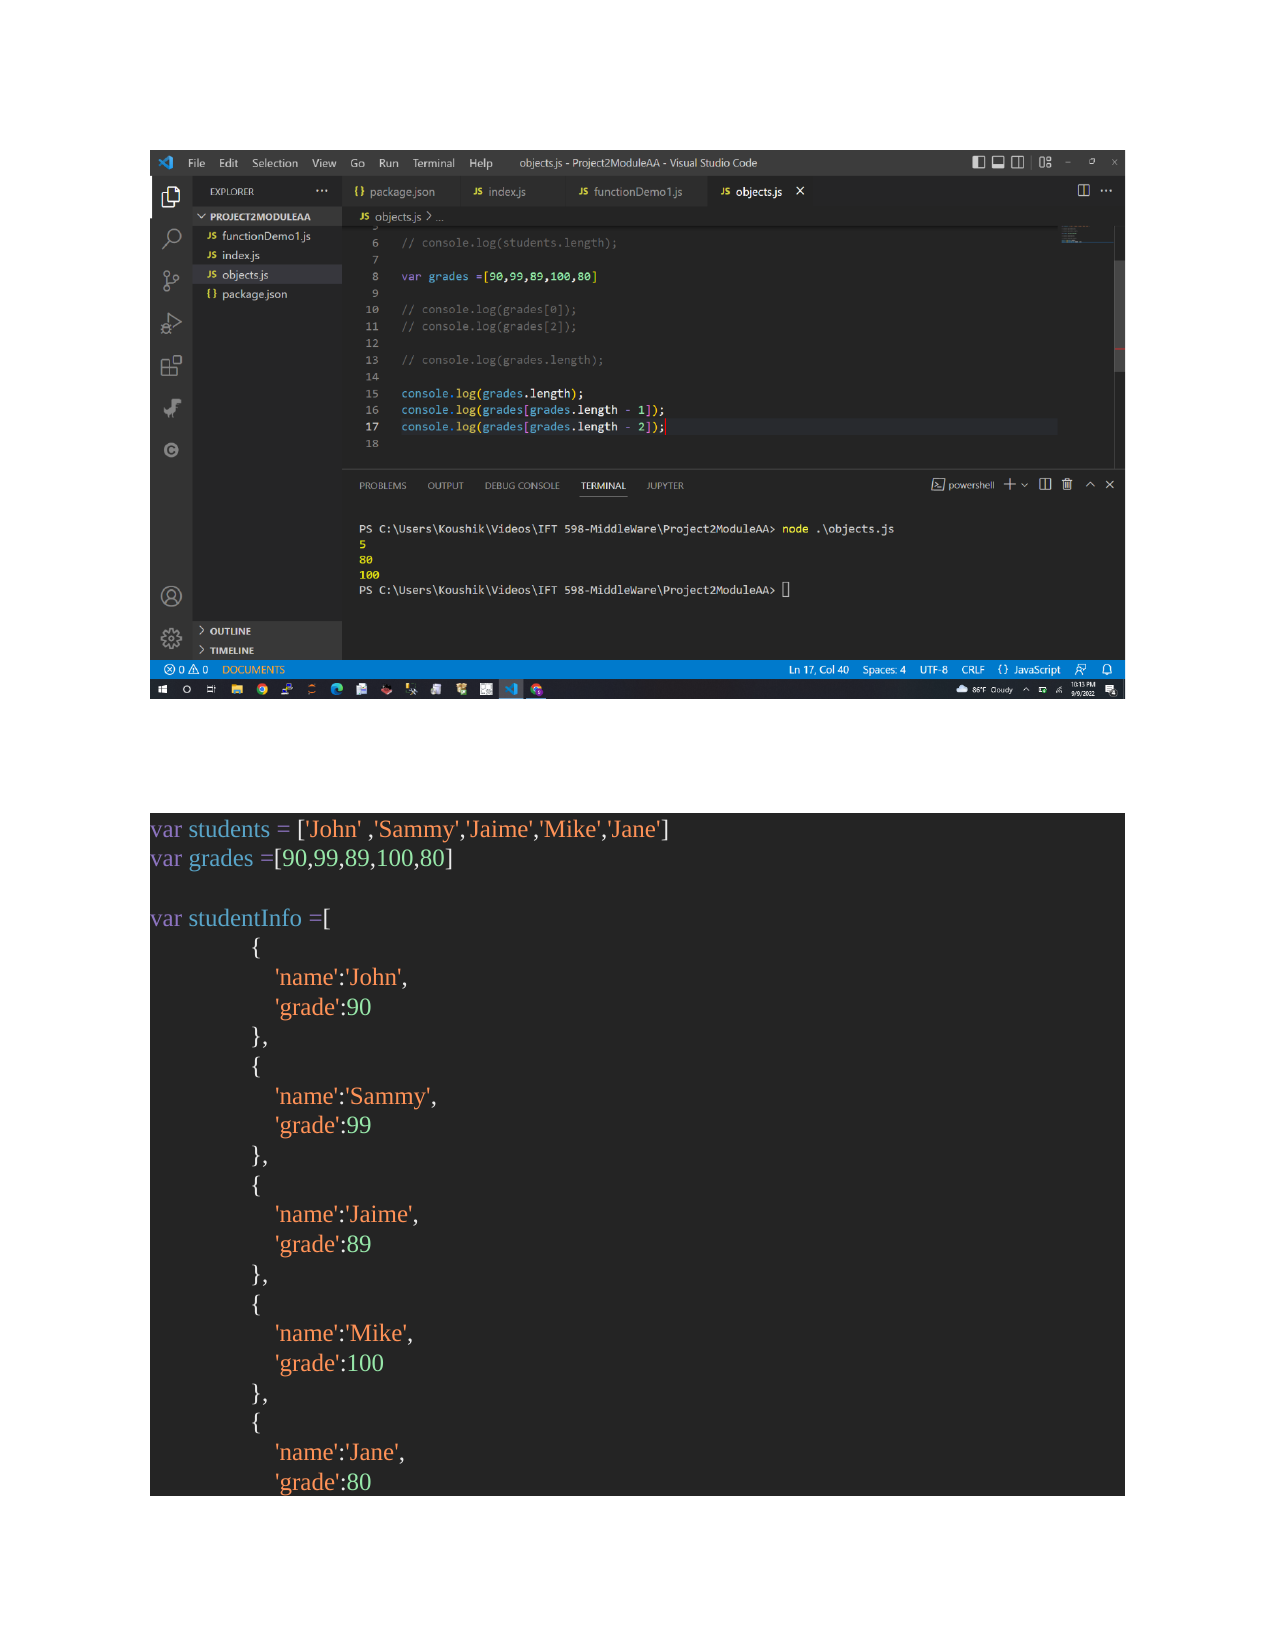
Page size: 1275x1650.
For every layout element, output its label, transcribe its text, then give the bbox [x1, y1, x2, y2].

text 'name':'John', [150, 961, 1125, 991]
text 'grade':89 [150, 1228, 1125, 1258]
text }, [150, 1139, 1125, 1169]
text { [150, 1288, 1125, 1317]
text }, [150, 1258, 1125, 1288]
text { [150, 1169, 1125, 1199]
text 'grade':100 [150, 1347, 1125, 1377]
text 'grade':99 [150, 1109, 1125, 1139]
text 'name':'Jaime', [150, 1199, 1125, 1228]
text }, [150, 1021, 1125, 1050]
text { [150, 1406, 1125, 1436]
text 'name':'Sammy', [150, 1080, 1125, 1109]
text { [150, 931, 1125, 961]
picture [150, 150, 1125, 699]
text }, [150, 1377, 1125, 1406]
text 'grade':80 [150, 1466, 1125, 1496]
text { [150, 1050, 1125, 1080]
text var students = ['John' ,'Sammy','Jaime','Mike','Jane'] [150, 813, 1125, 842]
text 'name':'Jane', [150, 1436, 1125, 1466]
text 'name':'Mike', [150, 1317, 1125, 1347]
text 'grade':90 [150, 991, 1125, 1021]
text var grades =[90,99,89,100,80] [150, 842, 1125, 872]
text var studentInfo =[ [150, 902, 1125, 931]
